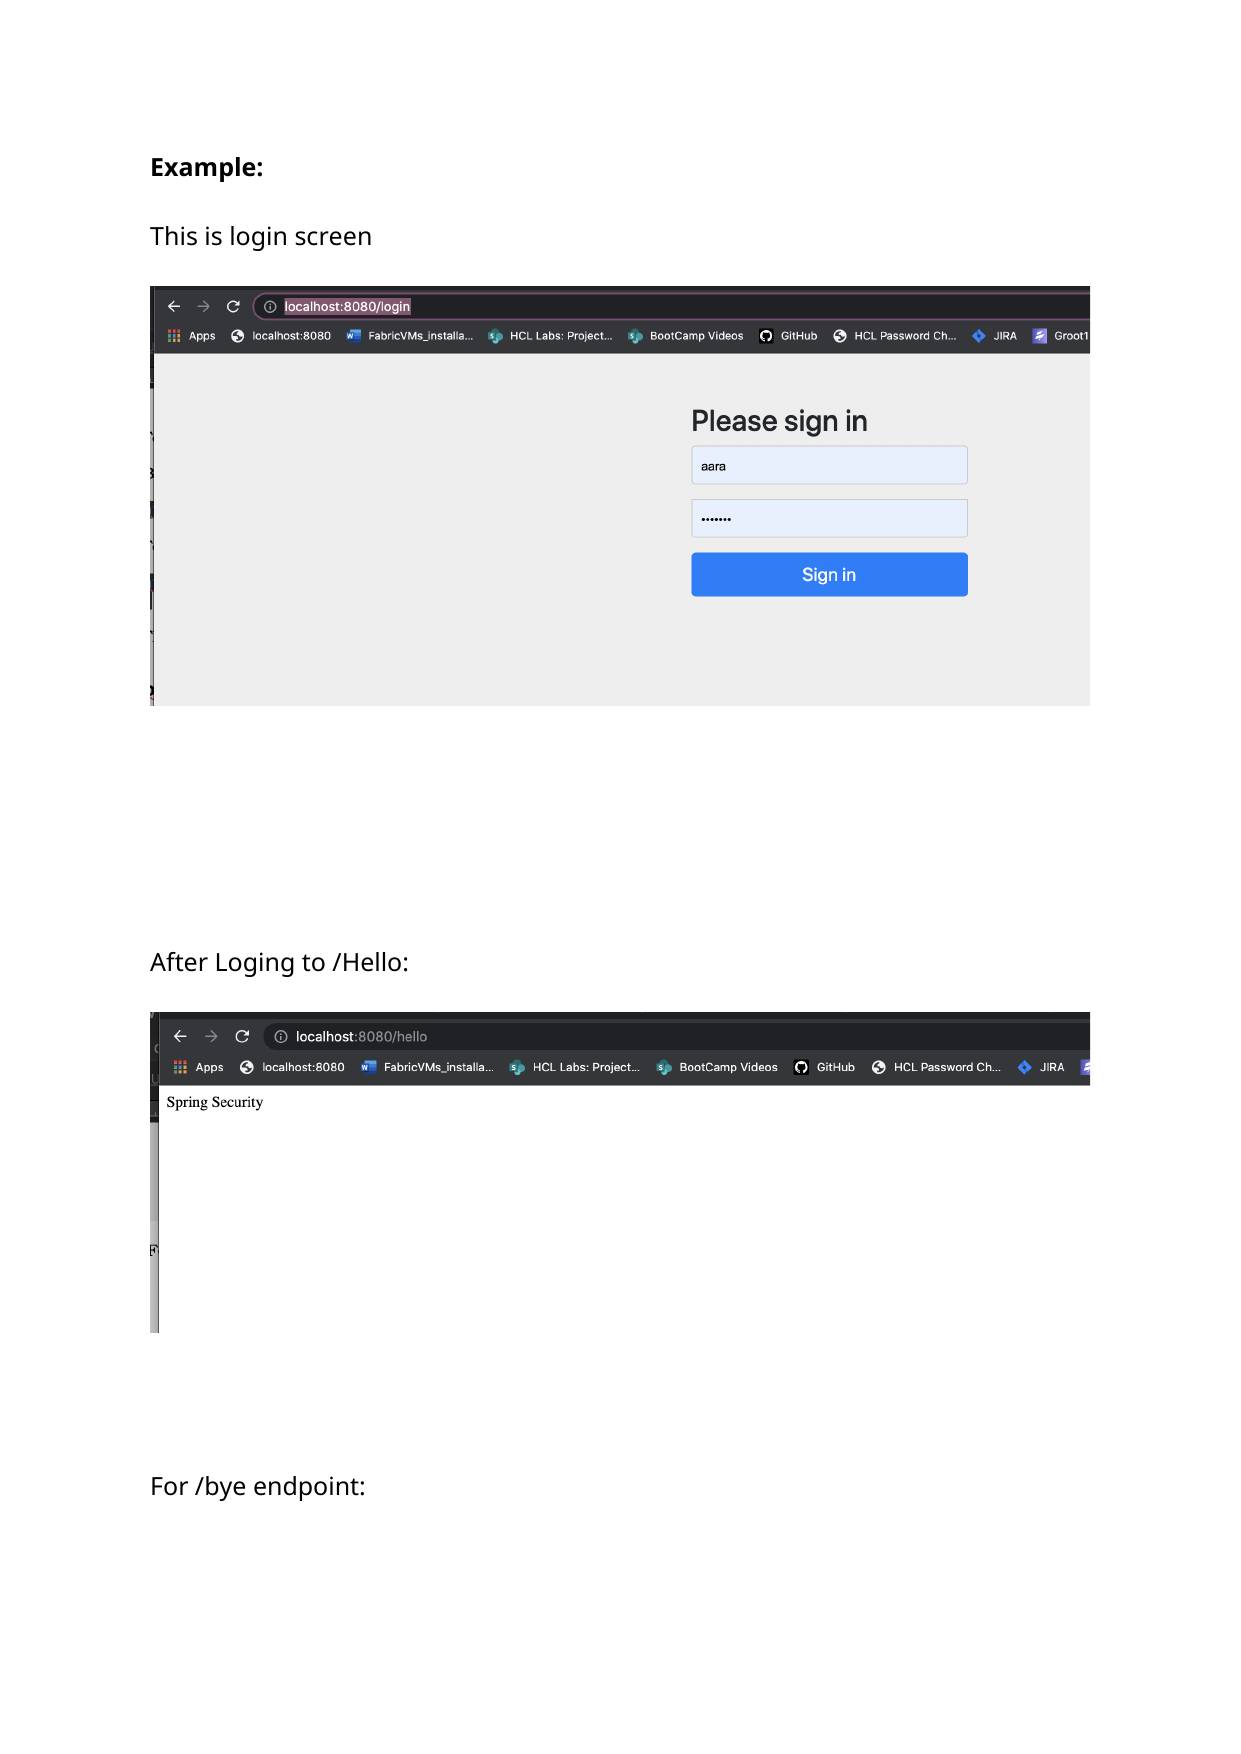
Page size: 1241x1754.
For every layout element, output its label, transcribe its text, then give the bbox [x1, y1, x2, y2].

text Example: [150, 150, 1090, 184]
text This is login screen [150, 218, 1090, 252]
picture [150, 286, 1091, 706]
text For /bye endpoint: [150, 1469, 1090, 1503]
text After Loging to /Hello: [150, 944, 1090, 978]
picture [150, 1012, 1091, 1333]
